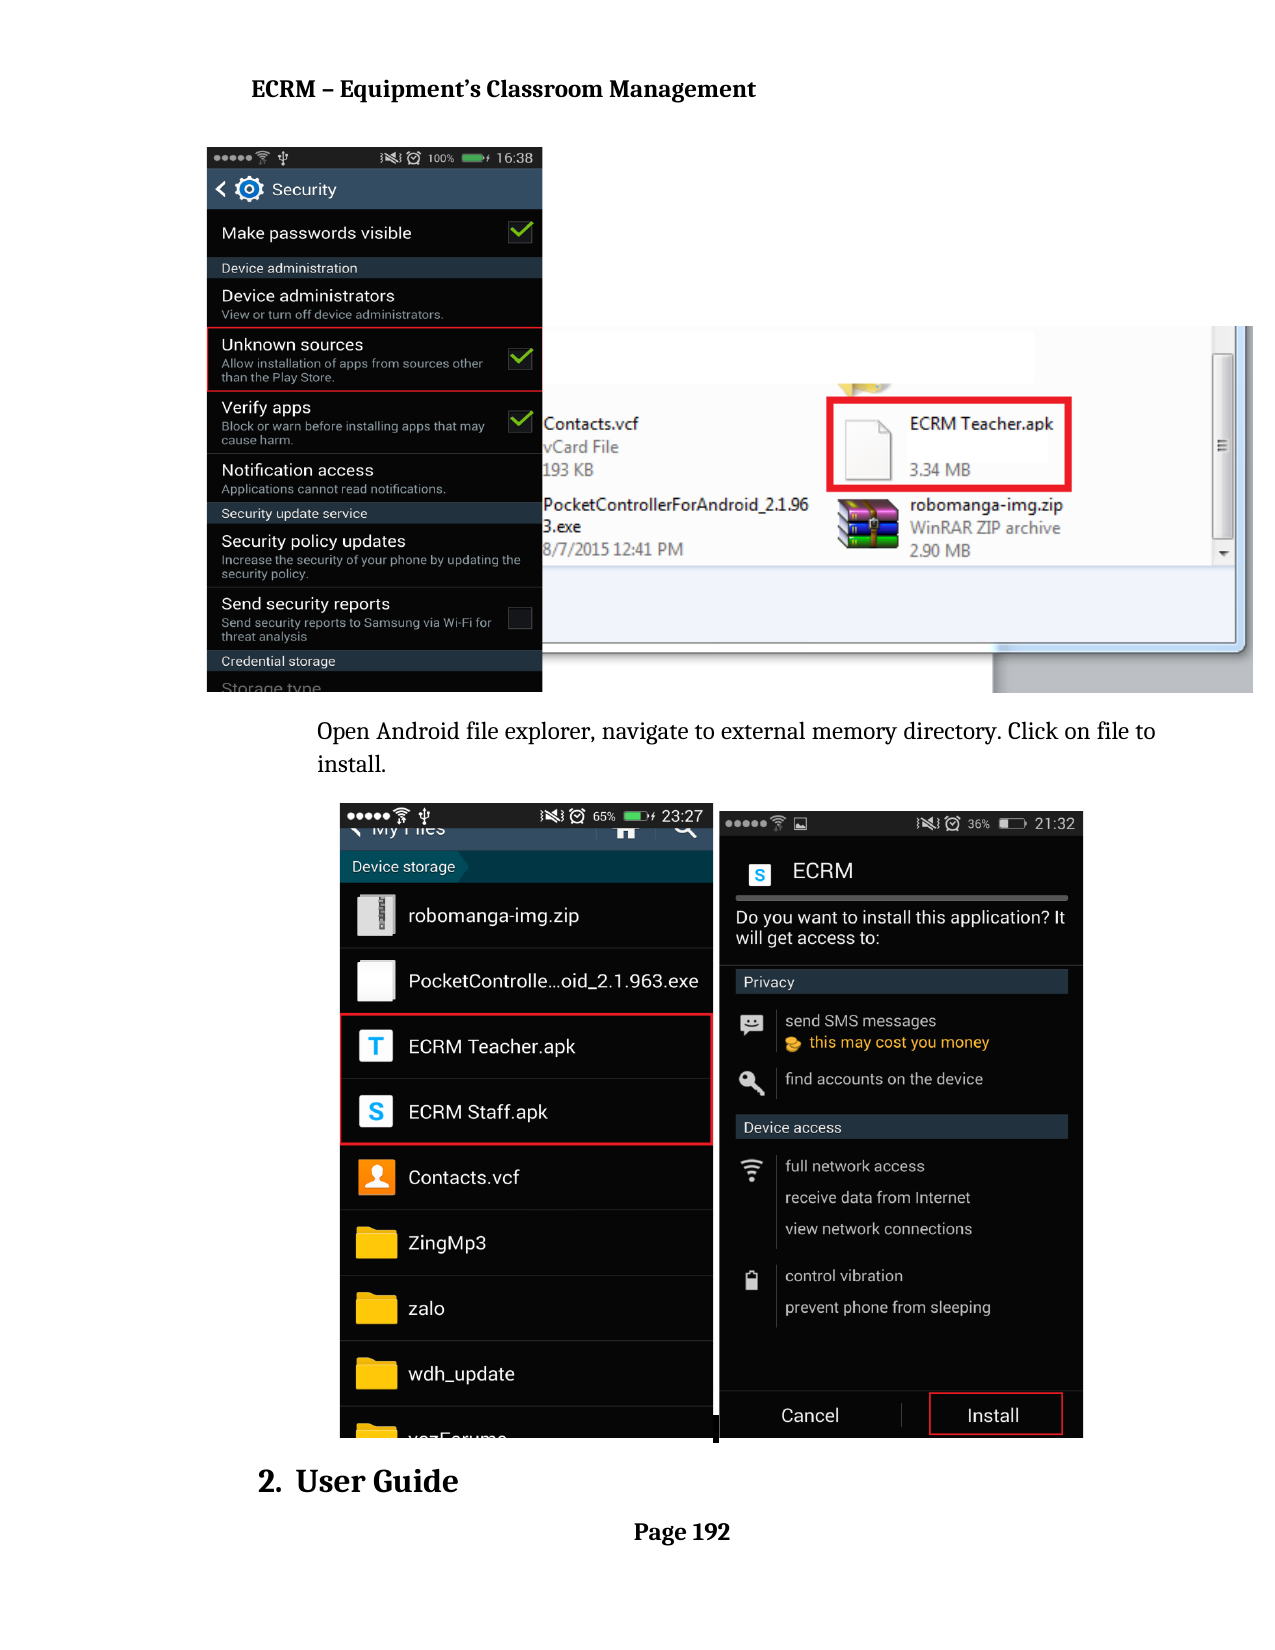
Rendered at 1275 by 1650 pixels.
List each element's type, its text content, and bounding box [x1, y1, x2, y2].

text Open Android file explorer, navigate to external memory directory. Click on file to install. [317, 717, 1157, 778]
picture [206, 147, 1253, 693]
picture [339, 803, 714, 1438]
list User Guide [258, 1463, 1157, 1501]
picture [719, 811, 1084, 1438]
